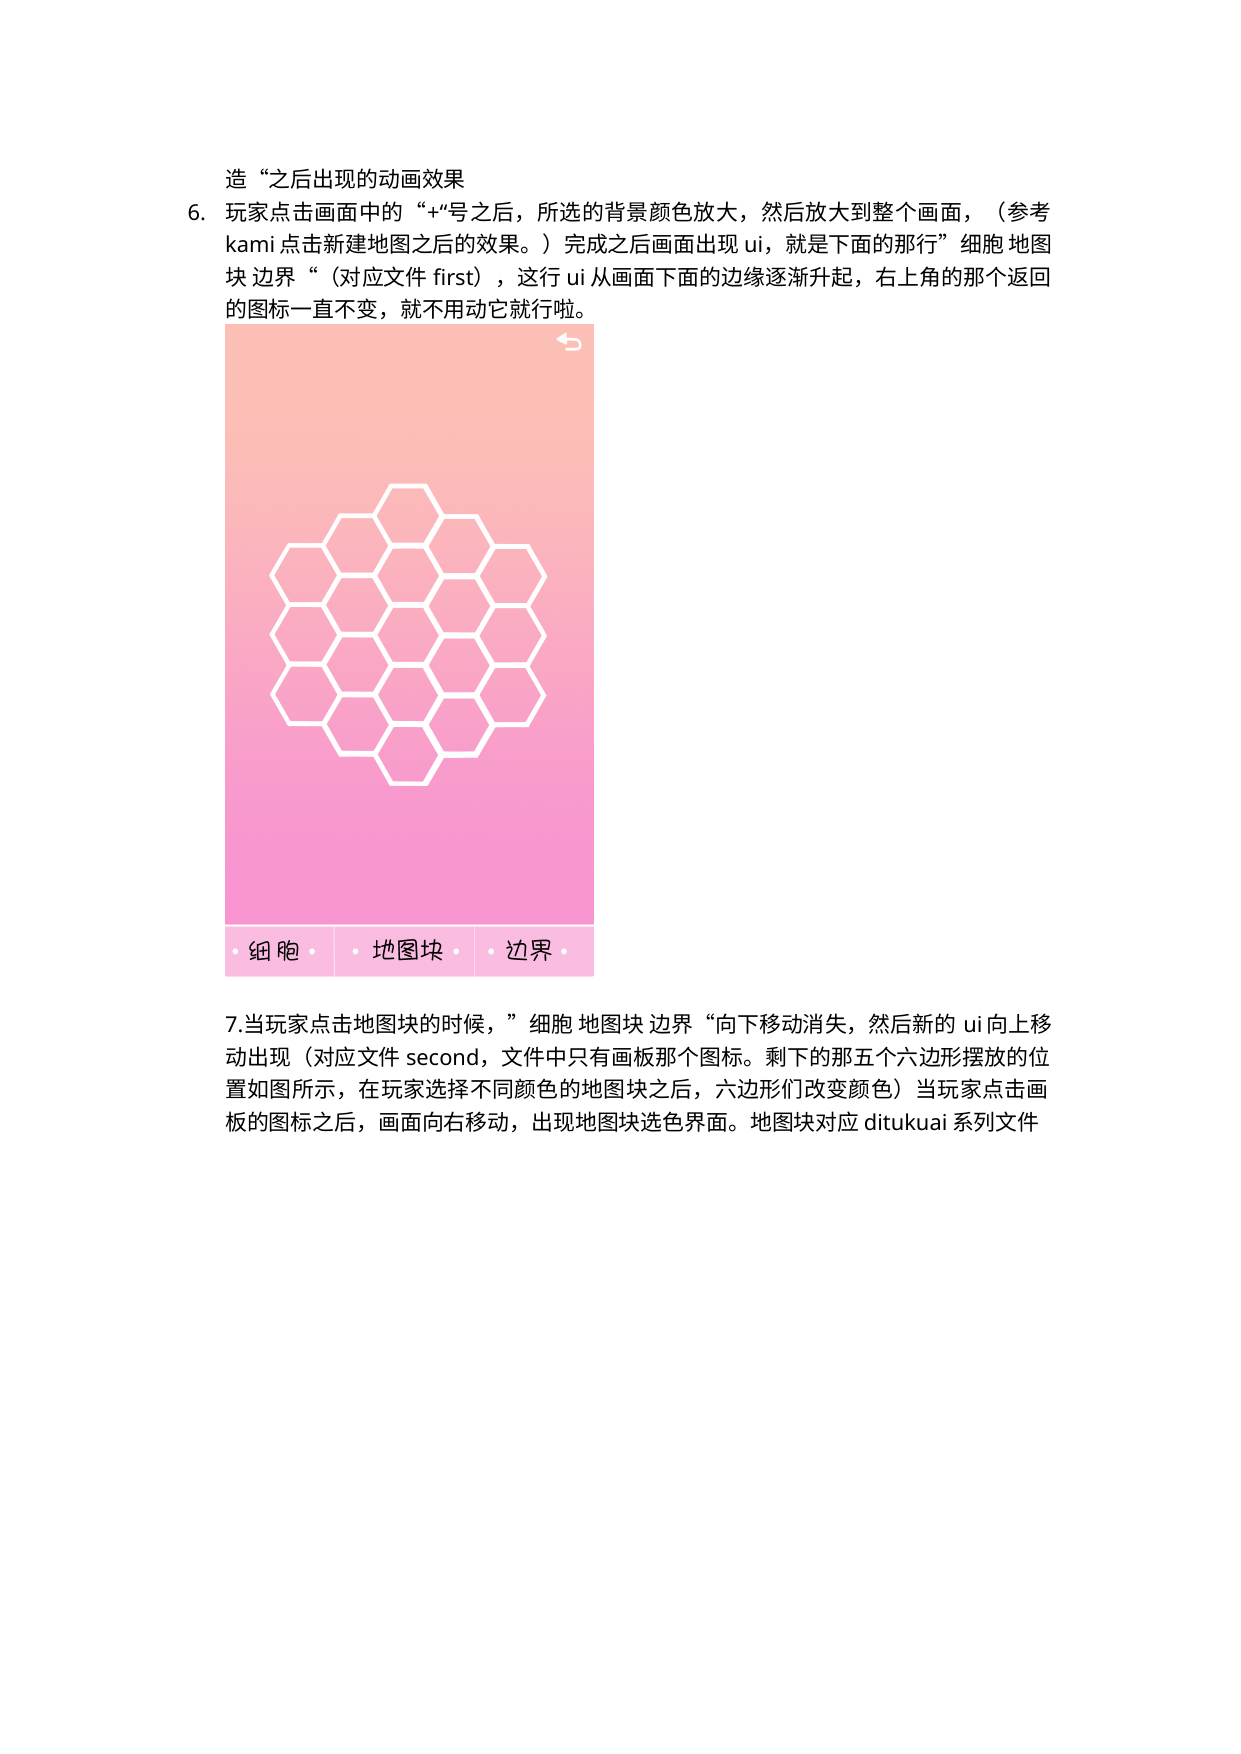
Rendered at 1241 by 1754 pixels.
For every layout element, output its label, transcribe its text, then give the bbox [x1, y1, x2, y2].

list 玩家点击画面中的“+“号之后，所选的背景颜色放大，然后放大到整个画面，（参考kami点击新建地图之后的效果。）完成之后画面出现ui，就是下面的那行”细胞 地图块 边界“（对应文件first），这行ui从画面下面的边缘逐渐升起，右上角的那个返回的图标一直不变，就不用动它就行啦。 [187, 194, 1053, 324]
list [187, 162, 1053, 194]
picture [225, 324, 594, 979]
list 7.当玩家点击地图块的时候，”细胞 地图块 边界“向下移动消失，然后新的ui向上移动出现（对应文件second，文件中只有画板那个图标。剩下的那五个六边形摆放的位置如图所示，在玩家选择不同颜色的地图块之后，六边形们改变颜色）当玩家点击画板的图标之后，画面向右移动，出现地图块选色界面。地图块对应ditukuai系列文件 [225, 1007, 1053, 1137]
